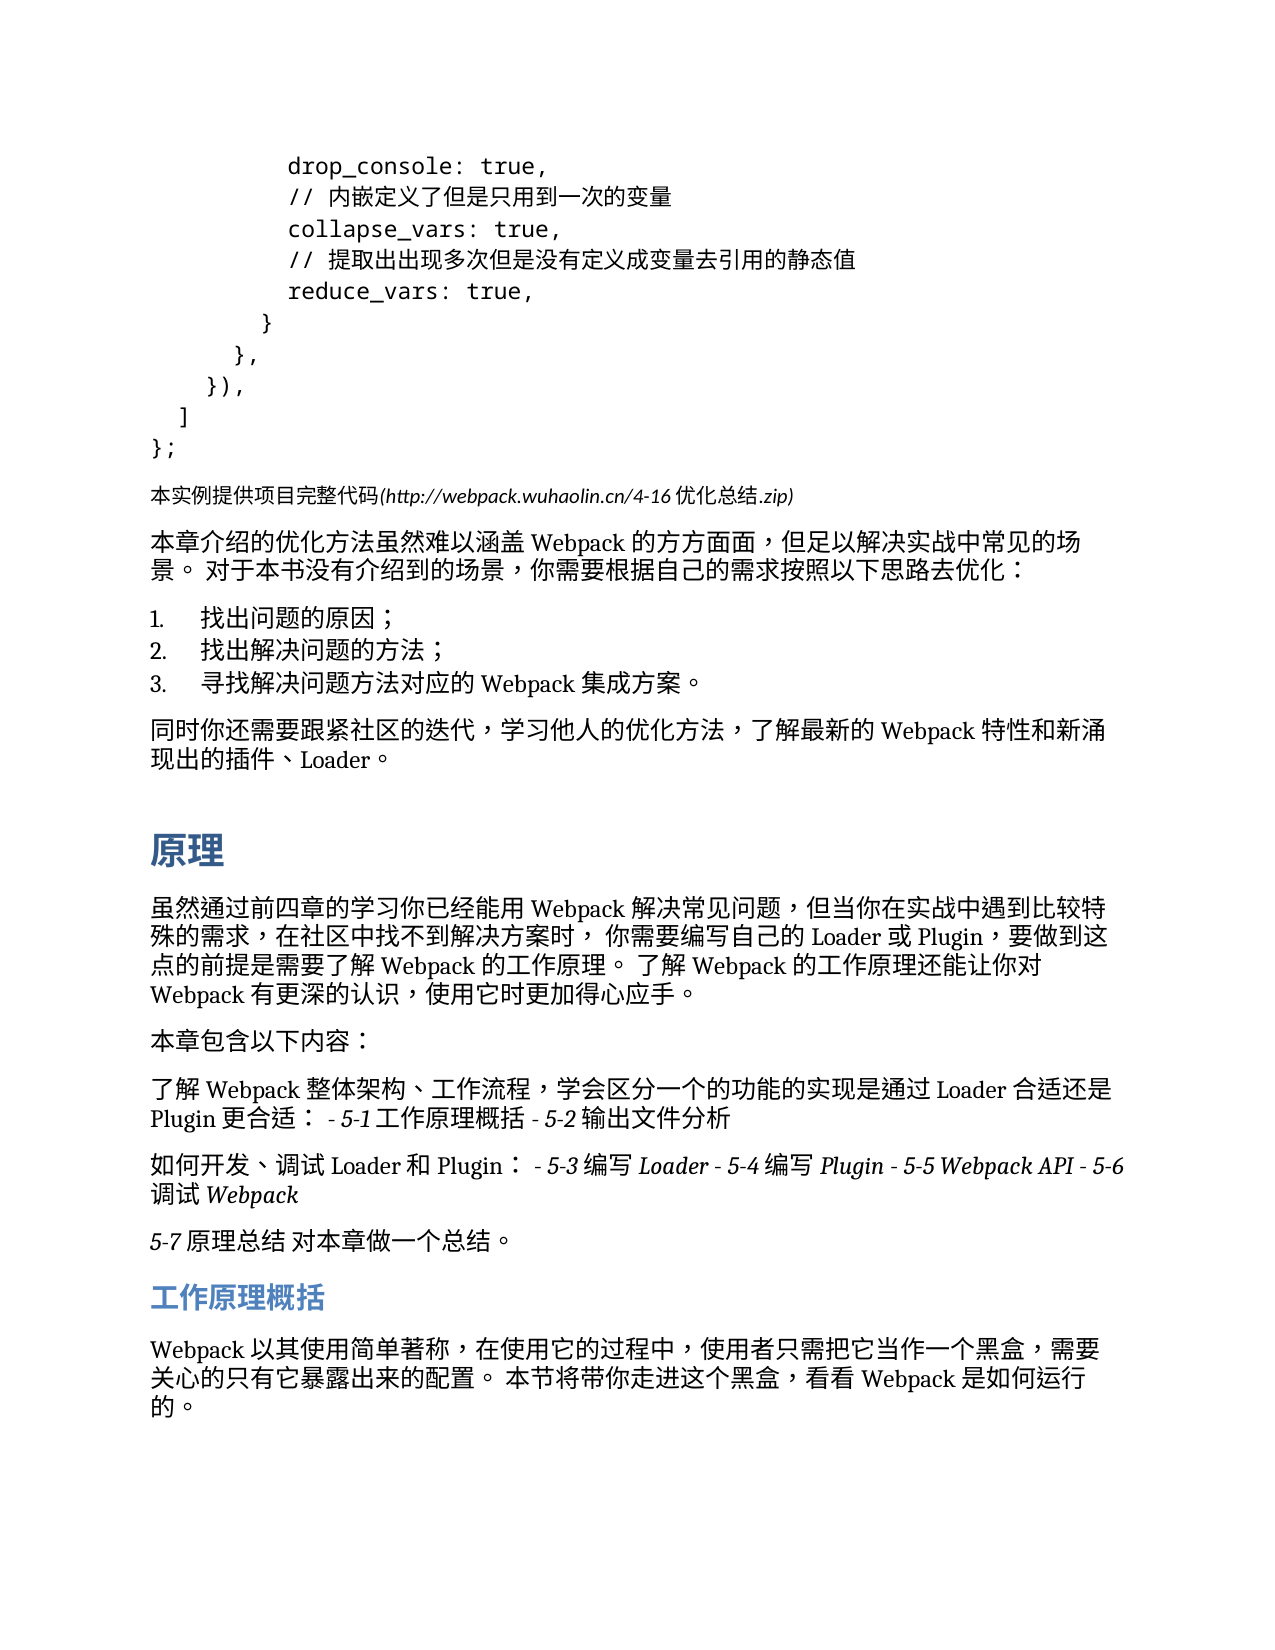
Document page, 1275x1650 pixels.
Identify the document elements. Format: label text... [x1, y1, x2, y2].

subtitle 原理 [150, 825, 1125, 876]
list 找出解决问题的方法； [150, 637, 1125, 666]
text 如何开发、调试 Loader 和 Plugin： - 5-3 编写 Loader - 5-4 编写 Plugin - 5-5 Webpack API - 5-6 调试 Webpack [150, 1152, 1125, 1209]
text 本章包含以下内容： [150, 1028, 1125, 1057]
list 寻找解决问题方法对应的 Webpack 集成方案。 [150, 670, 1125, 698]
list 找出问题的原因； [150, 605, 1125, 633]
text 本实例提供项目完整代码(http://webpack.wuhaolin.cn/4-16优化总结.zip) [150, 481, 1125, 510]
text 同时你还需要跟紧社区的迭代，学习他人的优化方法，了解最新的 Webpack 特性和新涌现出的插件、Loader。 [150, 717, 1125, 775]
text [150, 150, 1125, 462]
subtitle 工作原理概括 [150, 1278, 1125, 1317]
text 本章介绍的优化方法虽然难以涵盖 Webpack 的方方面面，但足以解决实战中常见的场景。 对于本书没有介绍到的场景，你需要根据自己的需求按照以下思路去优化： [150, 528, 1125, 586]
text 了解 Webpack 整体架构、工作流程，学会区分一个的功能的实现是通过 Loader 合适还是 Plugin 更合适： - 5-1 工作原理概括 - 5-2 输出文件分析 [150, 1076, 1125, 1133]
text Webpack 以其使用简单著称，在使用它的过程中，使用者只需把它当作一个黑盒，需要关心的只有它暴露出来的配置。 本节将带你走进这个黑盒，看看 Webpack 是如何运行的。 [150, 1336, 1125, 1422]
text 虽然通过前四章的学习你已经能用 Webpack 解决常见问题，但当你在实战中遇到比较特殊的需求，在社区中找不到解决方案时， 你需要编写自己的 Loader 或 Plugin，要做到这点的前提是需要了解 Webpack 的工作原理。 了解 Webpack 的工作原理还能让你对 Webpack 有更深的认识，使用它时更加得心应手。 [150, 894, 1125, 1009]
text 5-7 原理总结 对本章做一个总结。 [150, 1228, 1125, 1257]
